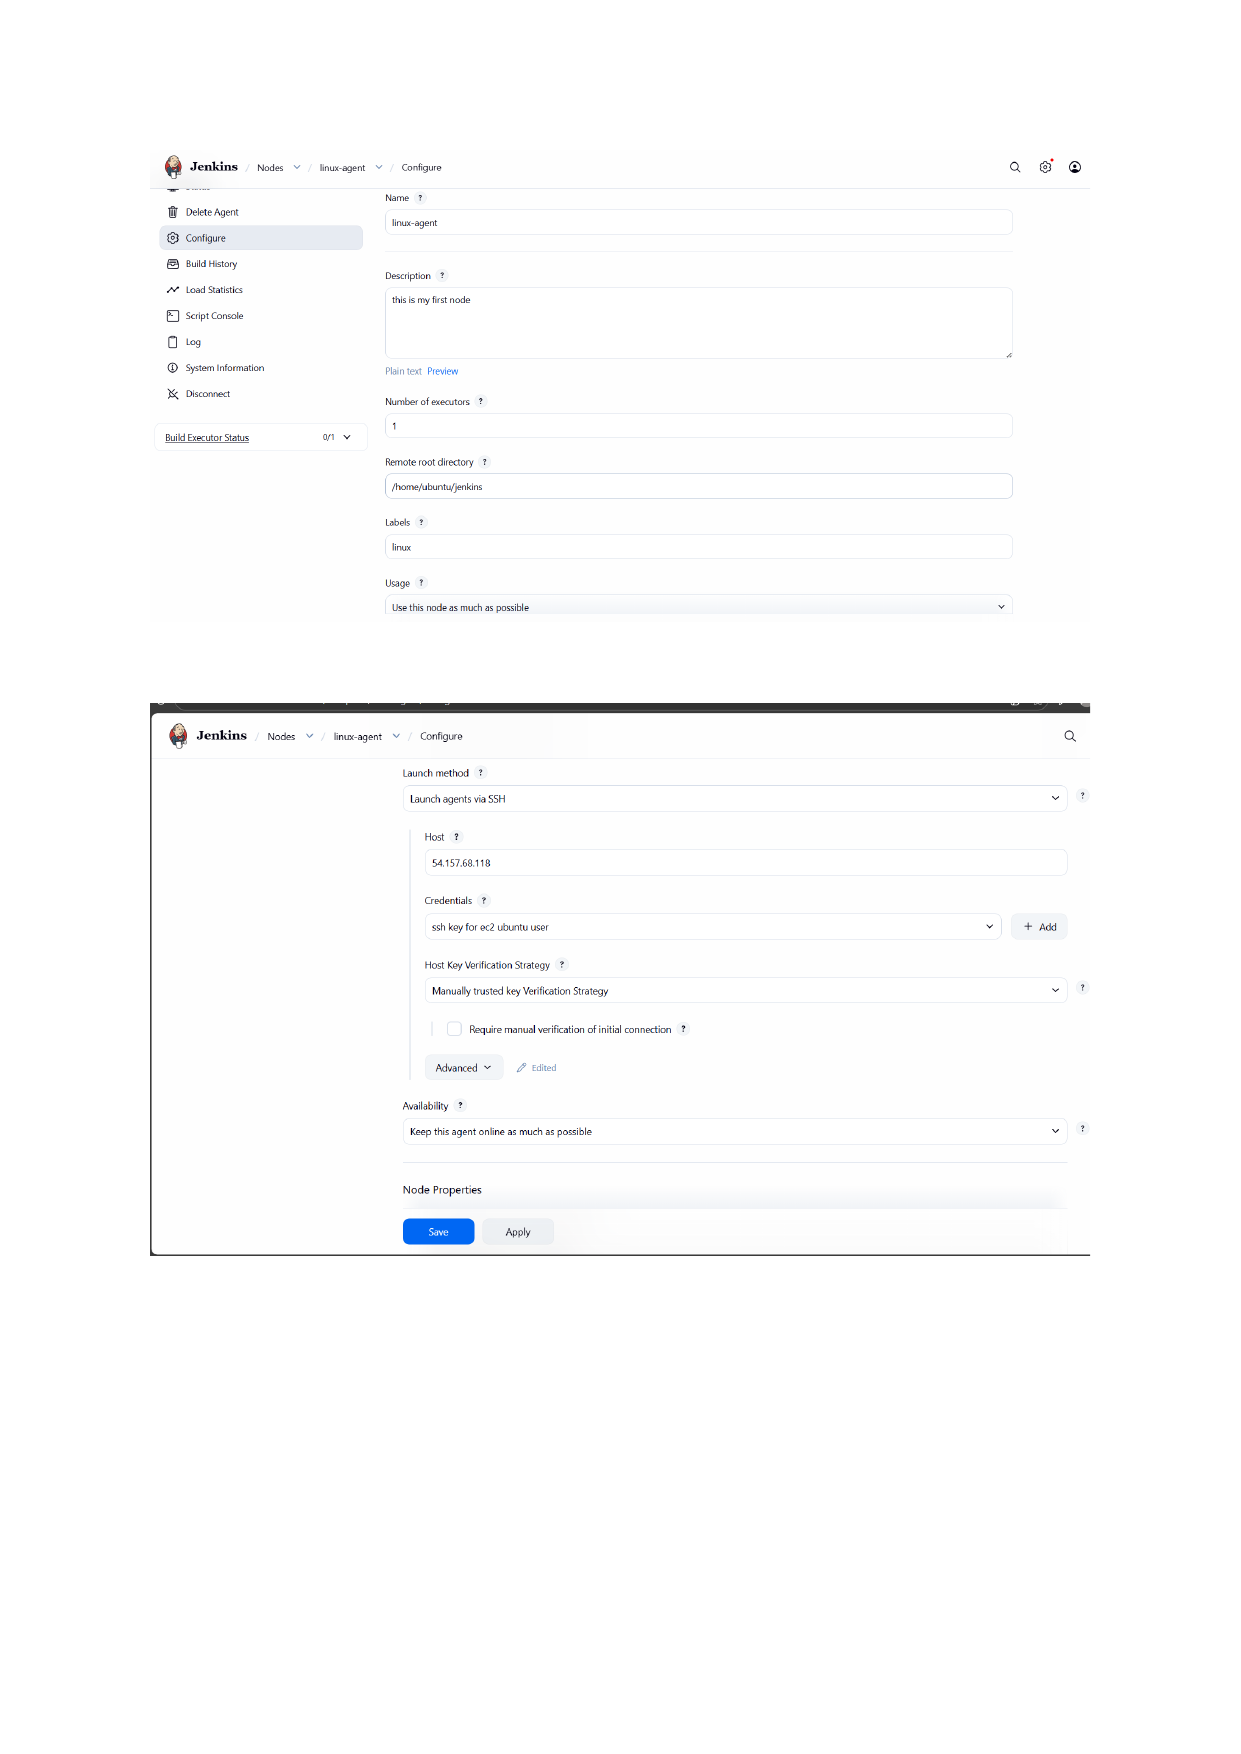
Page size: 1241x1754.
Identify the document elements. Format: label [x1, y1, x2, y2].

picture [150, 150, 1091, 622]
picture [150, 703, 1091, 1256]
